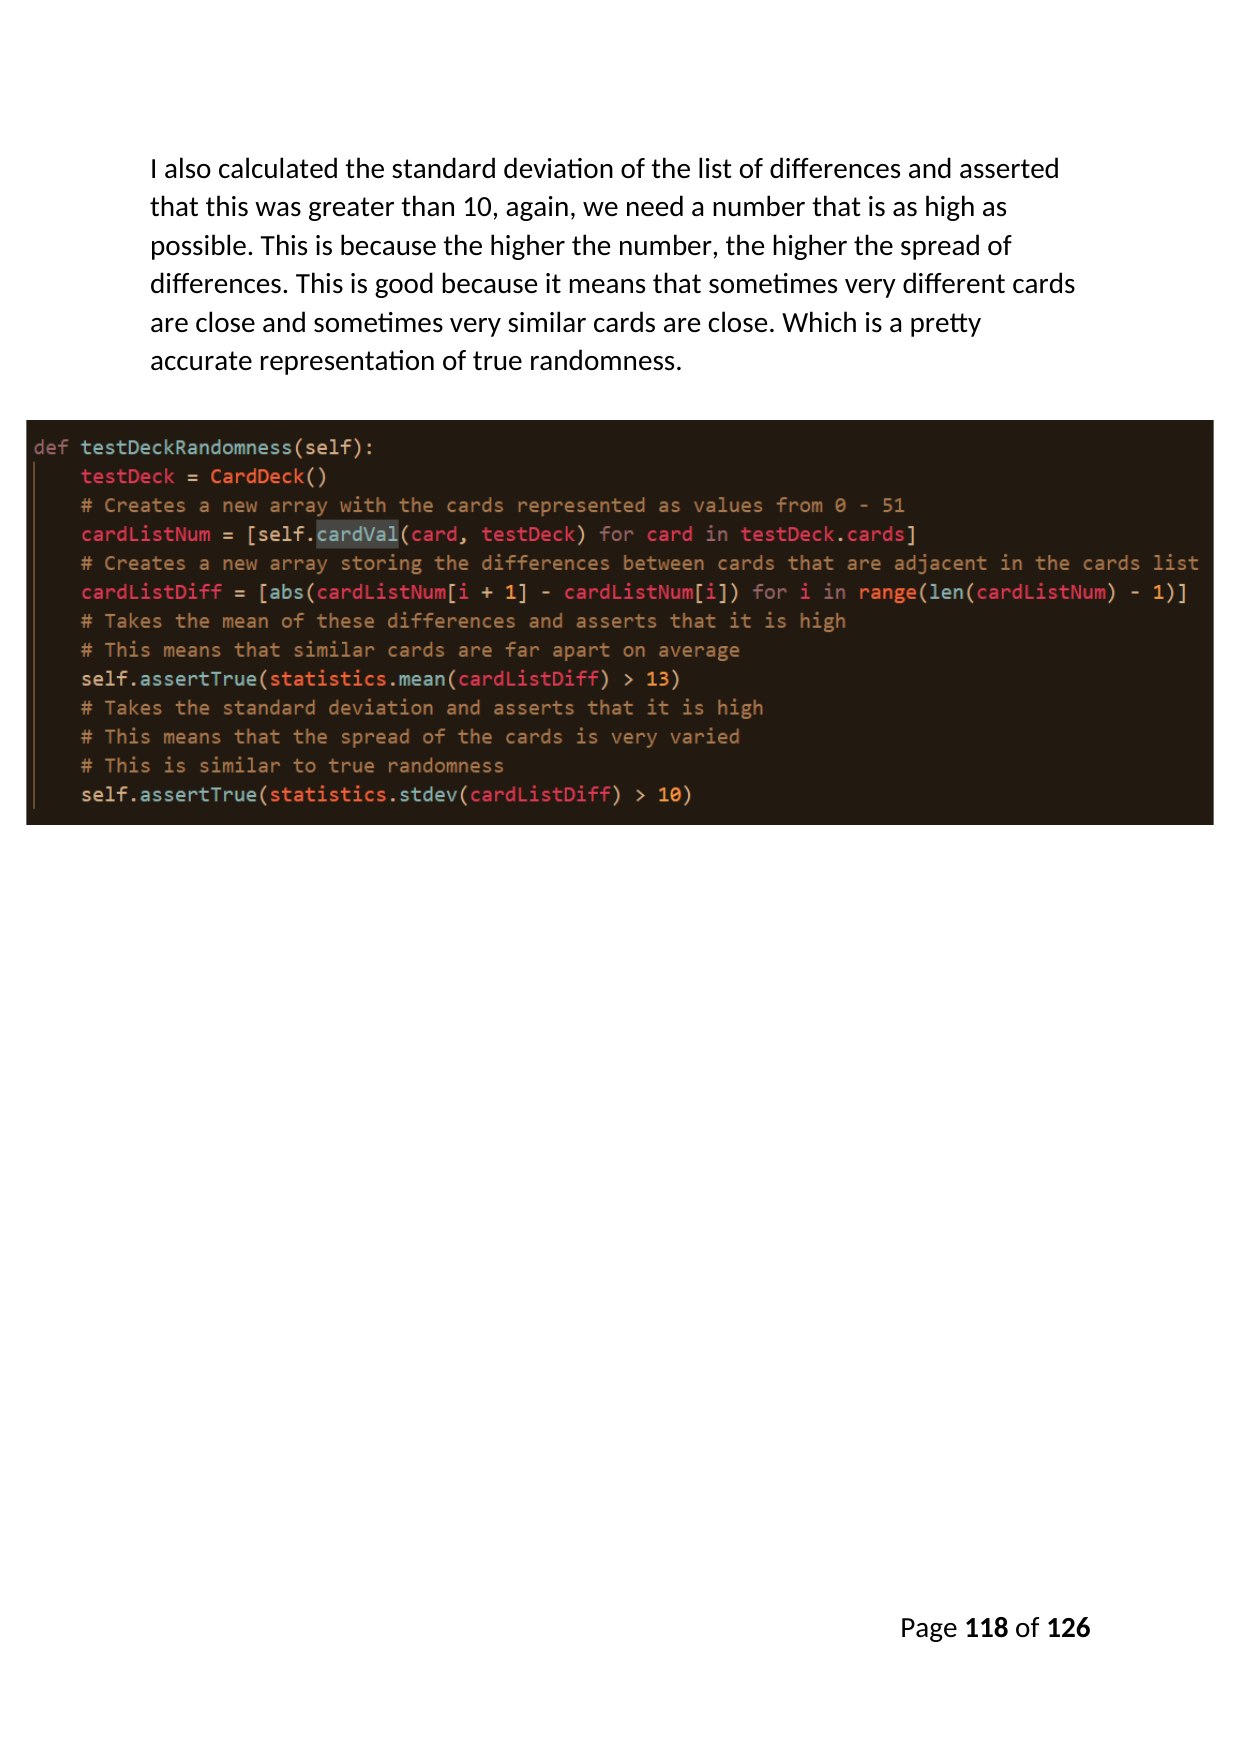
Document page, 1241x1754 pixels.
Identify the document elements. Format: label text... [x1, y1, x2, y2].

picture [26, 420, 1214, 825]
text I also calculated the standard deviation of the list of differences and asserted that this was greater than 10, again, we need a number that is as high as possible. This is because the higher the number, the higher the spread of differences. This is good because it means that sometimes very different cards are close and sometimes very similar cards are close. Which is a pretty accurate representation of true randomness. [150, 150, 1090, 378]
